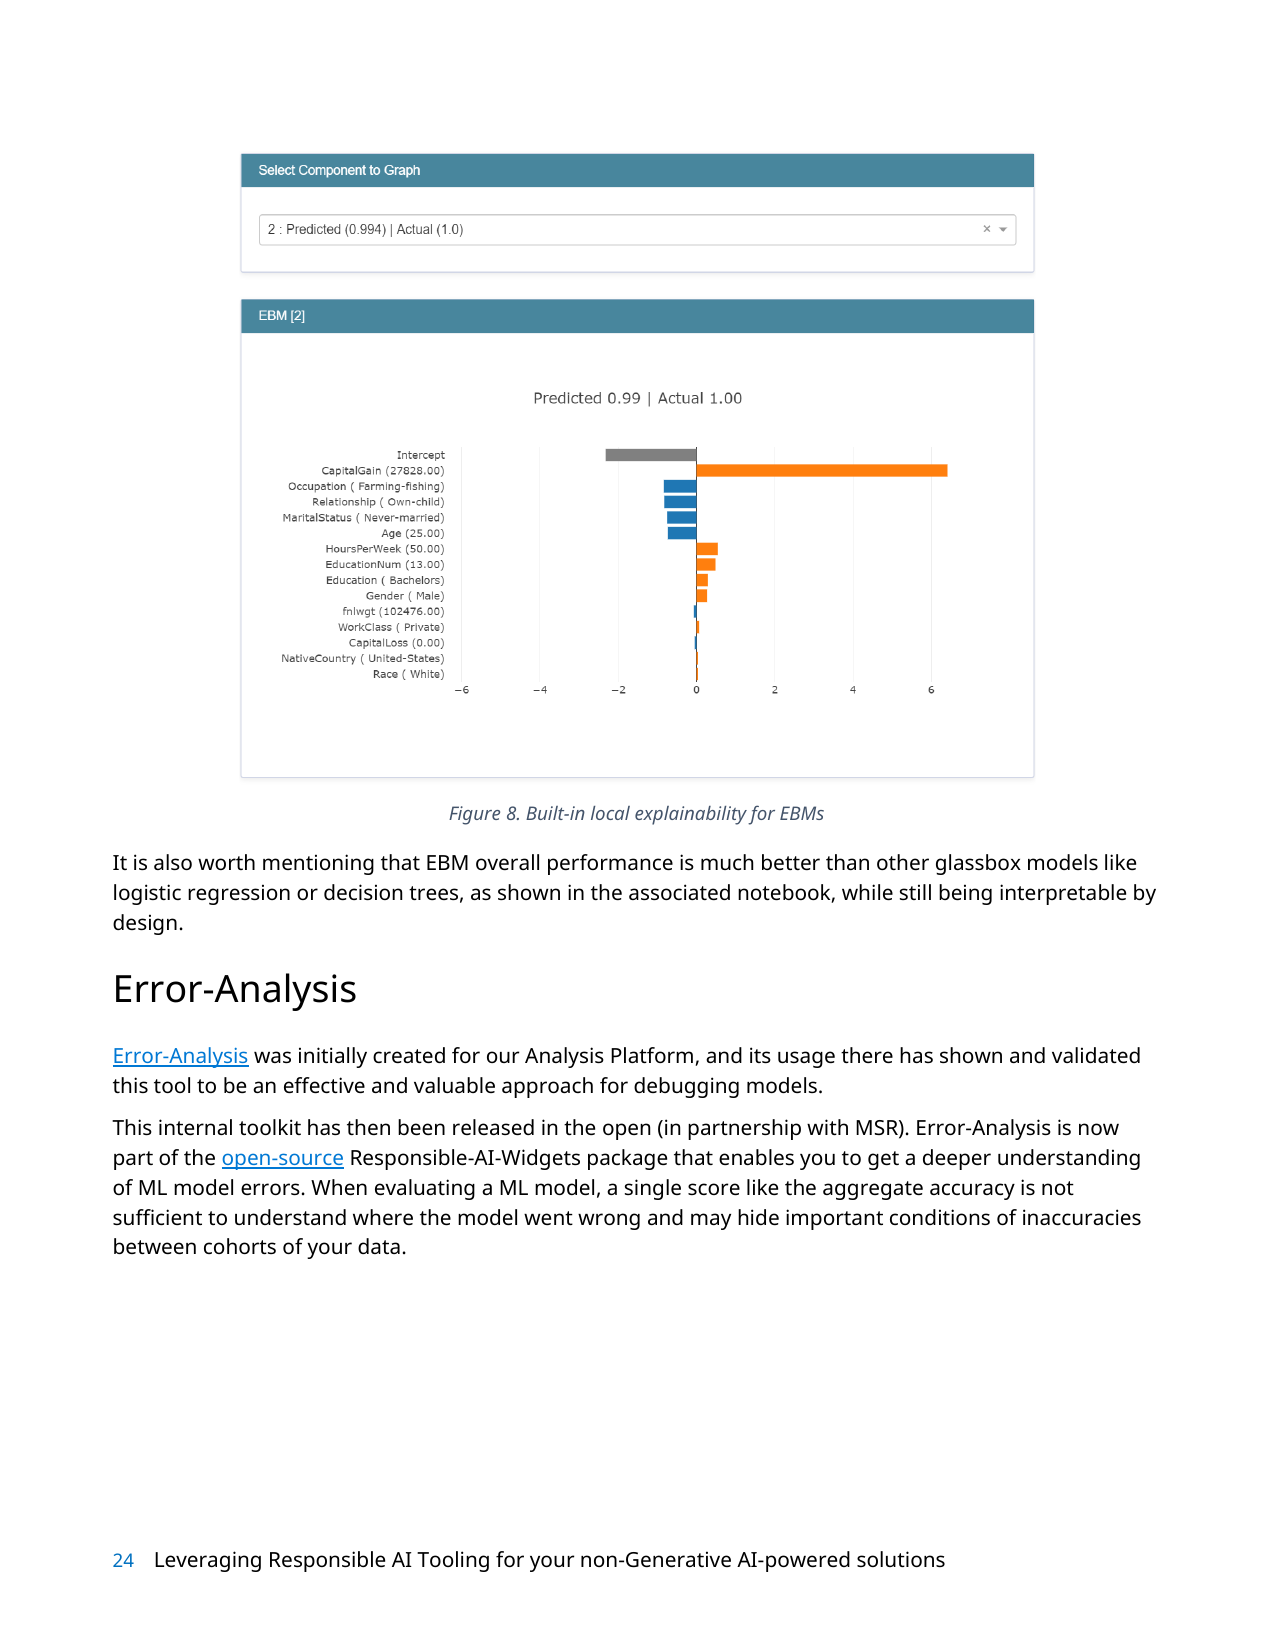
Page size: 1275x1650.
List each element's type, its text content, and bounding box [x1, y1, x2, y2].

text It is also worth mentioning that EBM overall performance is much better than other glassbox models like logistic regression or decision trees, as shown in the associated notebook, while still being interpretable by design. [112, 848, 1162, 936]
picture [239, 150, 1036, 787]
subtitle Error-Analysis [112, 963, 1162, 1014]
text This internal toolkit has then been released in the open (in partnership with MSR). Error-Analysis is now part of the open-source Responsible-AI-Widgets package that enables you to get a deeper understanding of ML model errors. When evaluating a ML model, a single score like the aggregate accuracy is not sufficient to understand where the model went wrong and may hide important conditions of inaccuracies between cohorts of your data. [112, 1113, 1162, 1261]
text Error-Analysis was initially created for our Analysis Platform, and its usage there has shown and validated this tool to be an effective and valuable approach for debugging models. [112, 1041, 1162, 1099]
